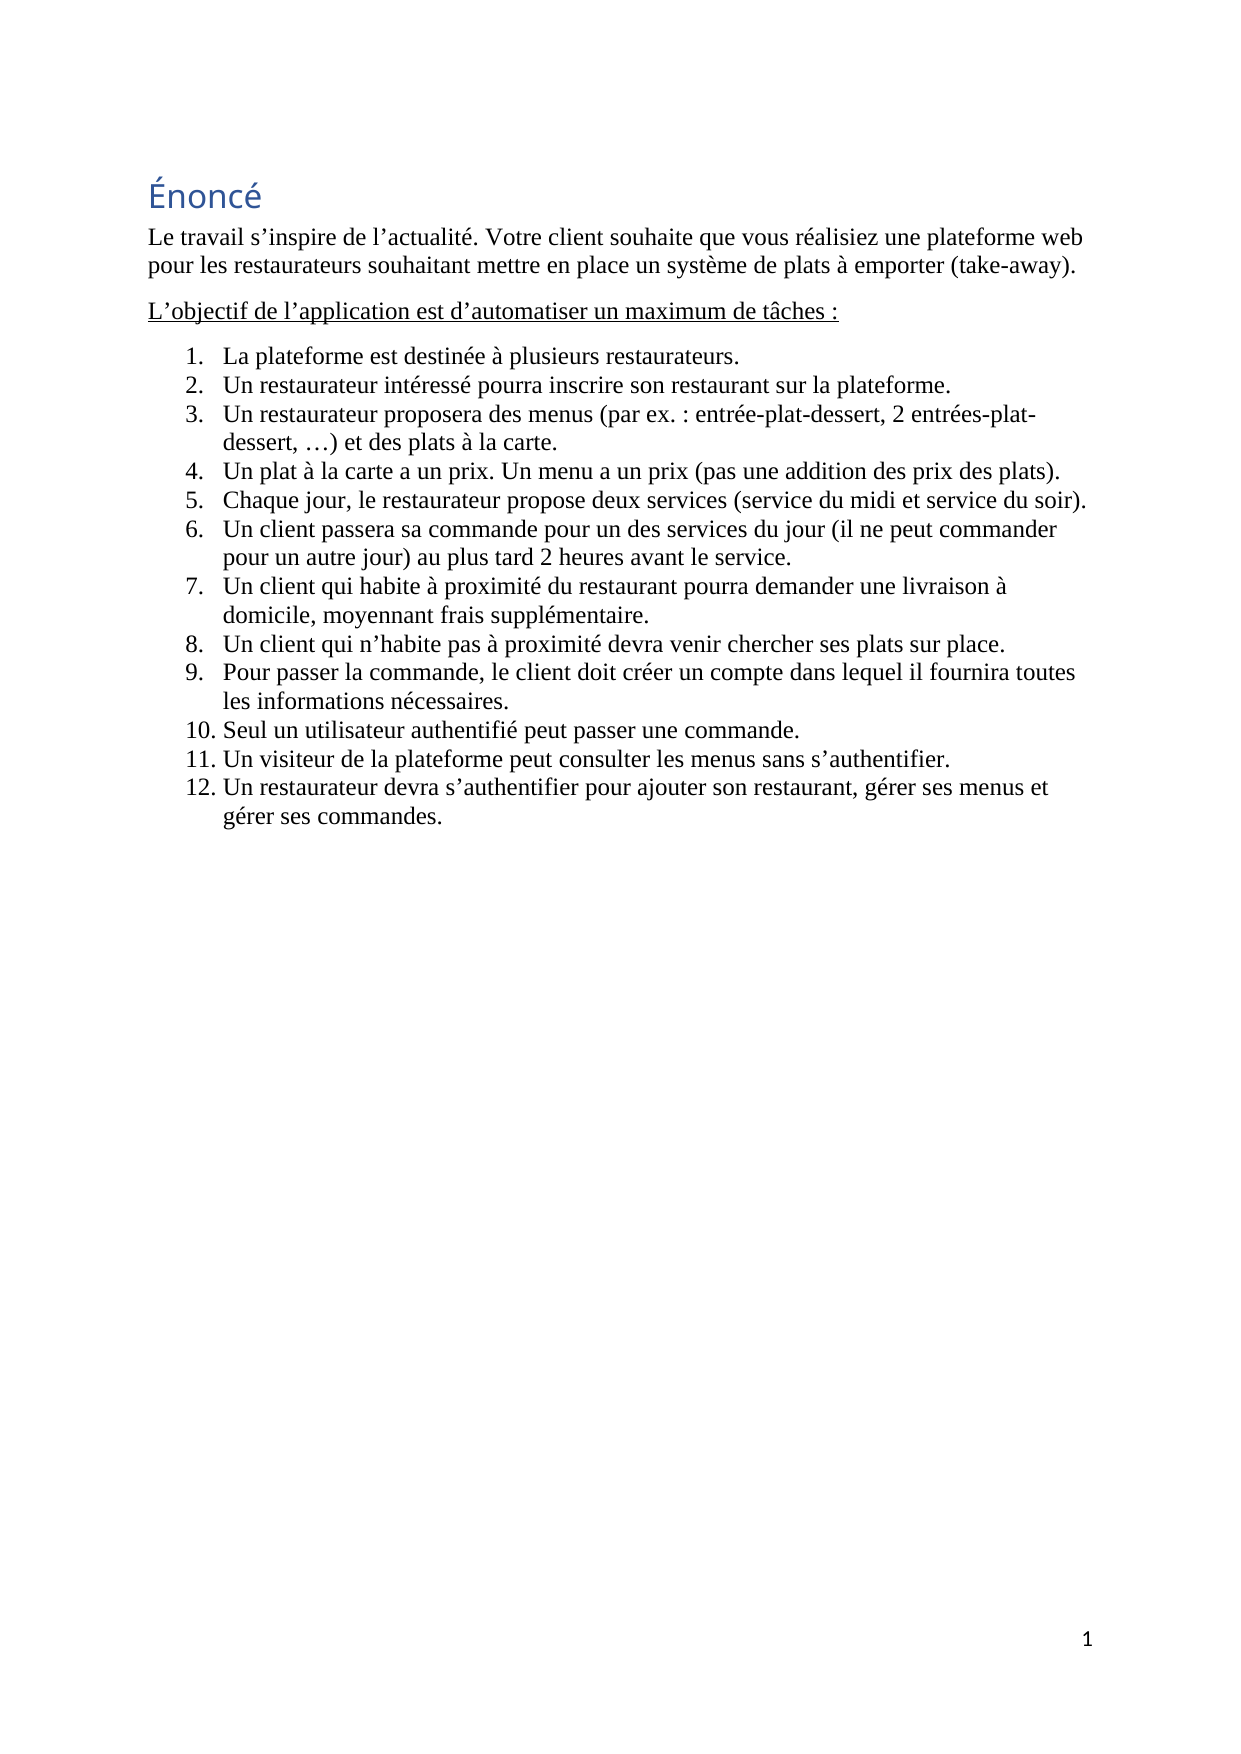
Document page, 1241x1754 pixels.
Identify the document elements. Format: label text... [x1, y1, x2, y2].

list Chaque jour, le restaurateur propose deux services (service du midi et service du soir). [185, 485, 1093, 514]
list Un plat à la carte a un prix. Un menu a un prix (pas une addition des prix des plats). [185, 456, 1093, 485]
list Seul un utilisateur authentifié peut passer une commande. [185, 715, 1093, 744]
text L’objectif de l’application est d’automatiser un maximum de tâches : [148, 296, 1093, 324]
list Un client qui n’habite pas à proximité devra venir chercher ses plats sur place. [185, 629, 1093, 657]
list Pour passer la commande, le client doit créer un compte dans lequel il fournira toutes les informations nécessaires. [185, 657, 1093, 715]
list Un restaurateur intéressé pourra inscrire son restaurant sur la plateforme. [185, 370, 1093, 399]
list Un client passera sa commande pour un des services du jour (il ne peut commander pour un autre jour) au plus tard 2 heures avant le service. [185, 514, 1093, 571]
subtitle Énoncé [148, 173, 1093, 218]
list Un restaurateur devra s’authentifier pour ajouter son restaurant, gérer ses menus et gérer ses commandes. [185, 772, 1093, 830]
list Un client qui habite à proximité du restaurant pourra demander une livraison à domicile, moyennant frais supplémentaire. [185, 571, 1093, 629]
list La plateforme est destinée à plusieurs restaurateurs. [185, 341, 1093, 370]
text Le travail s’inspire de l’actualité. Votre client souhaite que vous réalisiez une plateforme web pour les restaurateurs souhaitant mettre en place un système de plats à emporter (take-away). [148, 222, 1093, 279]
list Un visiteur de la plateforme peut consulter les menus sans s’authentifier. [185, 744, 1093, 772]
list Un restaurateur proposera des menus (par ex. : entrée-plat-dessert, 2 entrées-plat-dessert, …) et des plats à la carte. [185, 399, 1093, 456]
